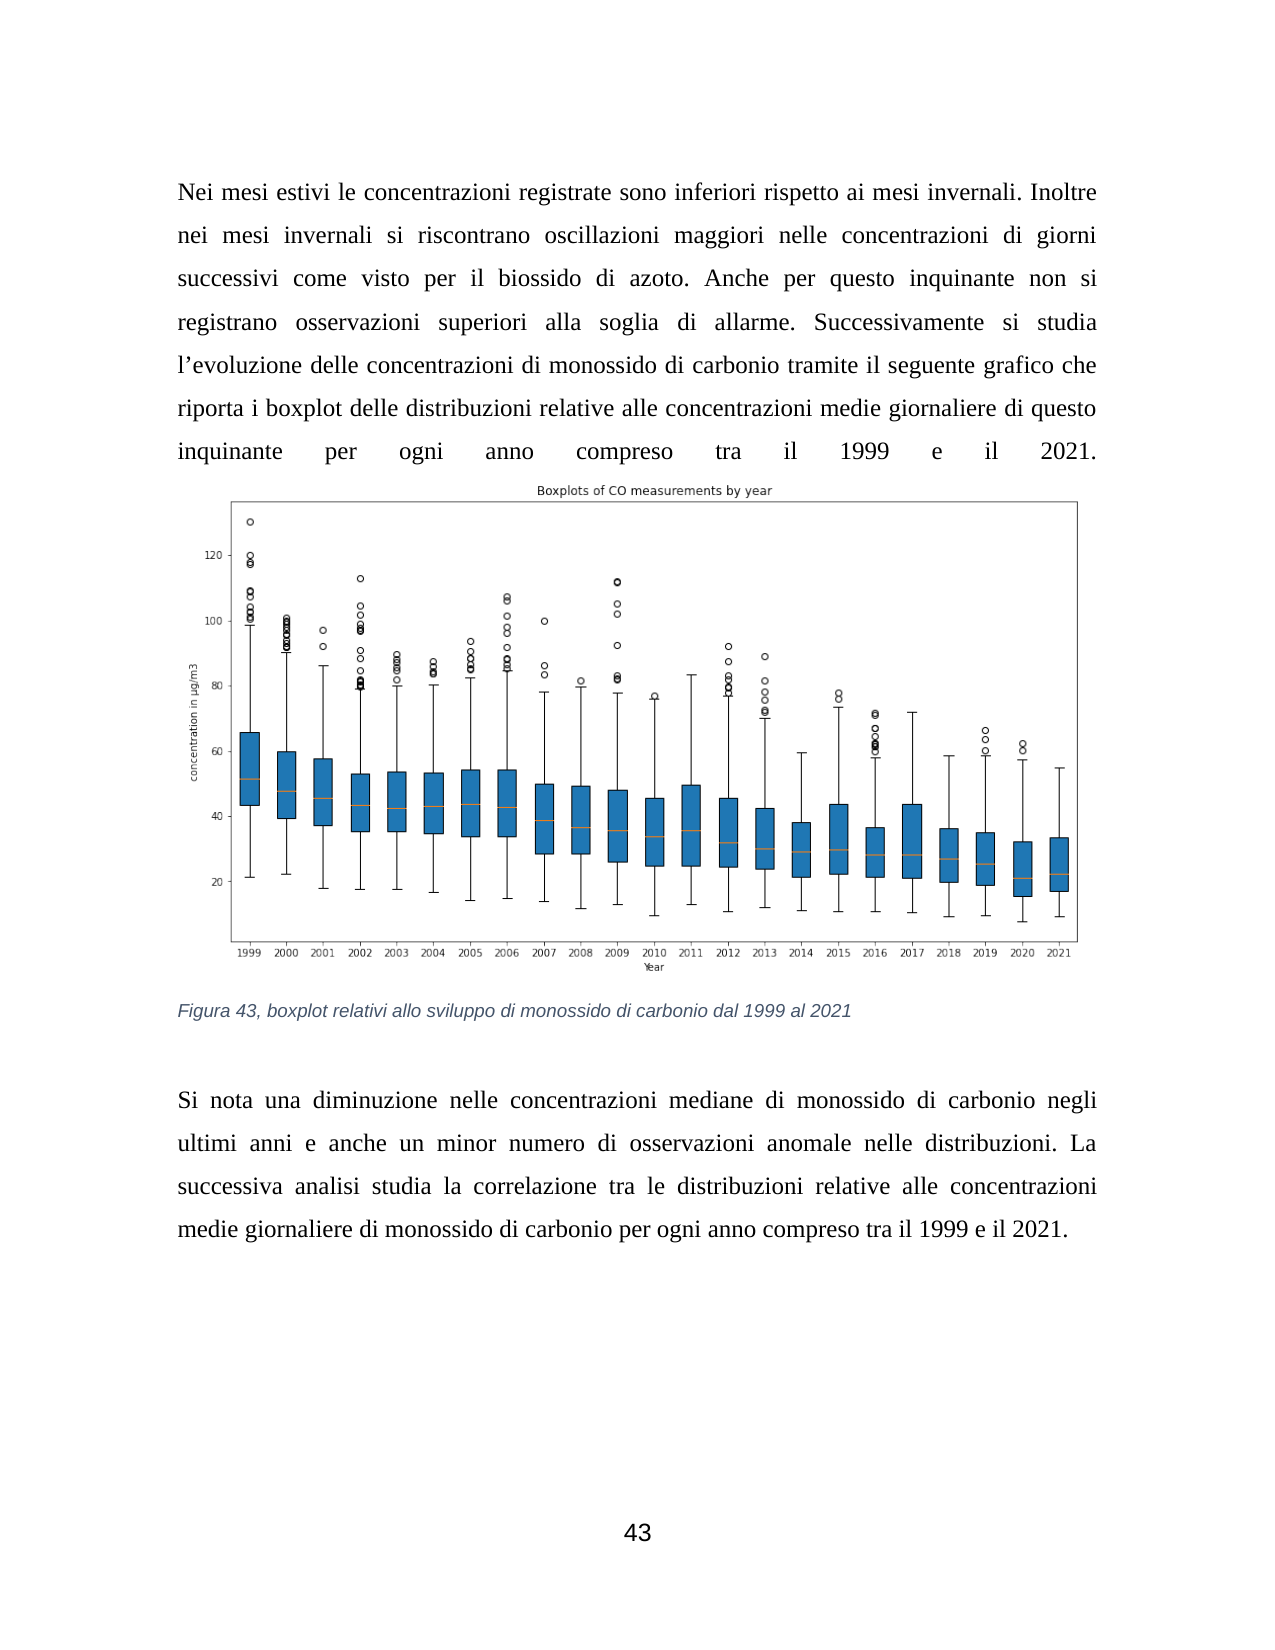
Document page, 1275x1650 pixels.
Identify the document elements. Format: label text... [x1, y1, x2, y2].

text Figura 43, boxplot relativi allo sviluppo di monossido di carbonio dal 1999 al 2021 [177, 999, 1098, 1021]
text Si nota una diminuzione nelle concentrazioni mediane di monossido di carbonio negli ultimi anni e anche un minor numero di osservazioni anomale nelle distribuzioni. La successiva analisi studia la correlazione tra le distribuzioni relative alle concentrazioni medie giornaliere di monossido di carbonio per ogni anno compreso tra il 1999 e il 2021. [177, 1085, 1098, 1243]
picture [183, 479, 1084, 980]
